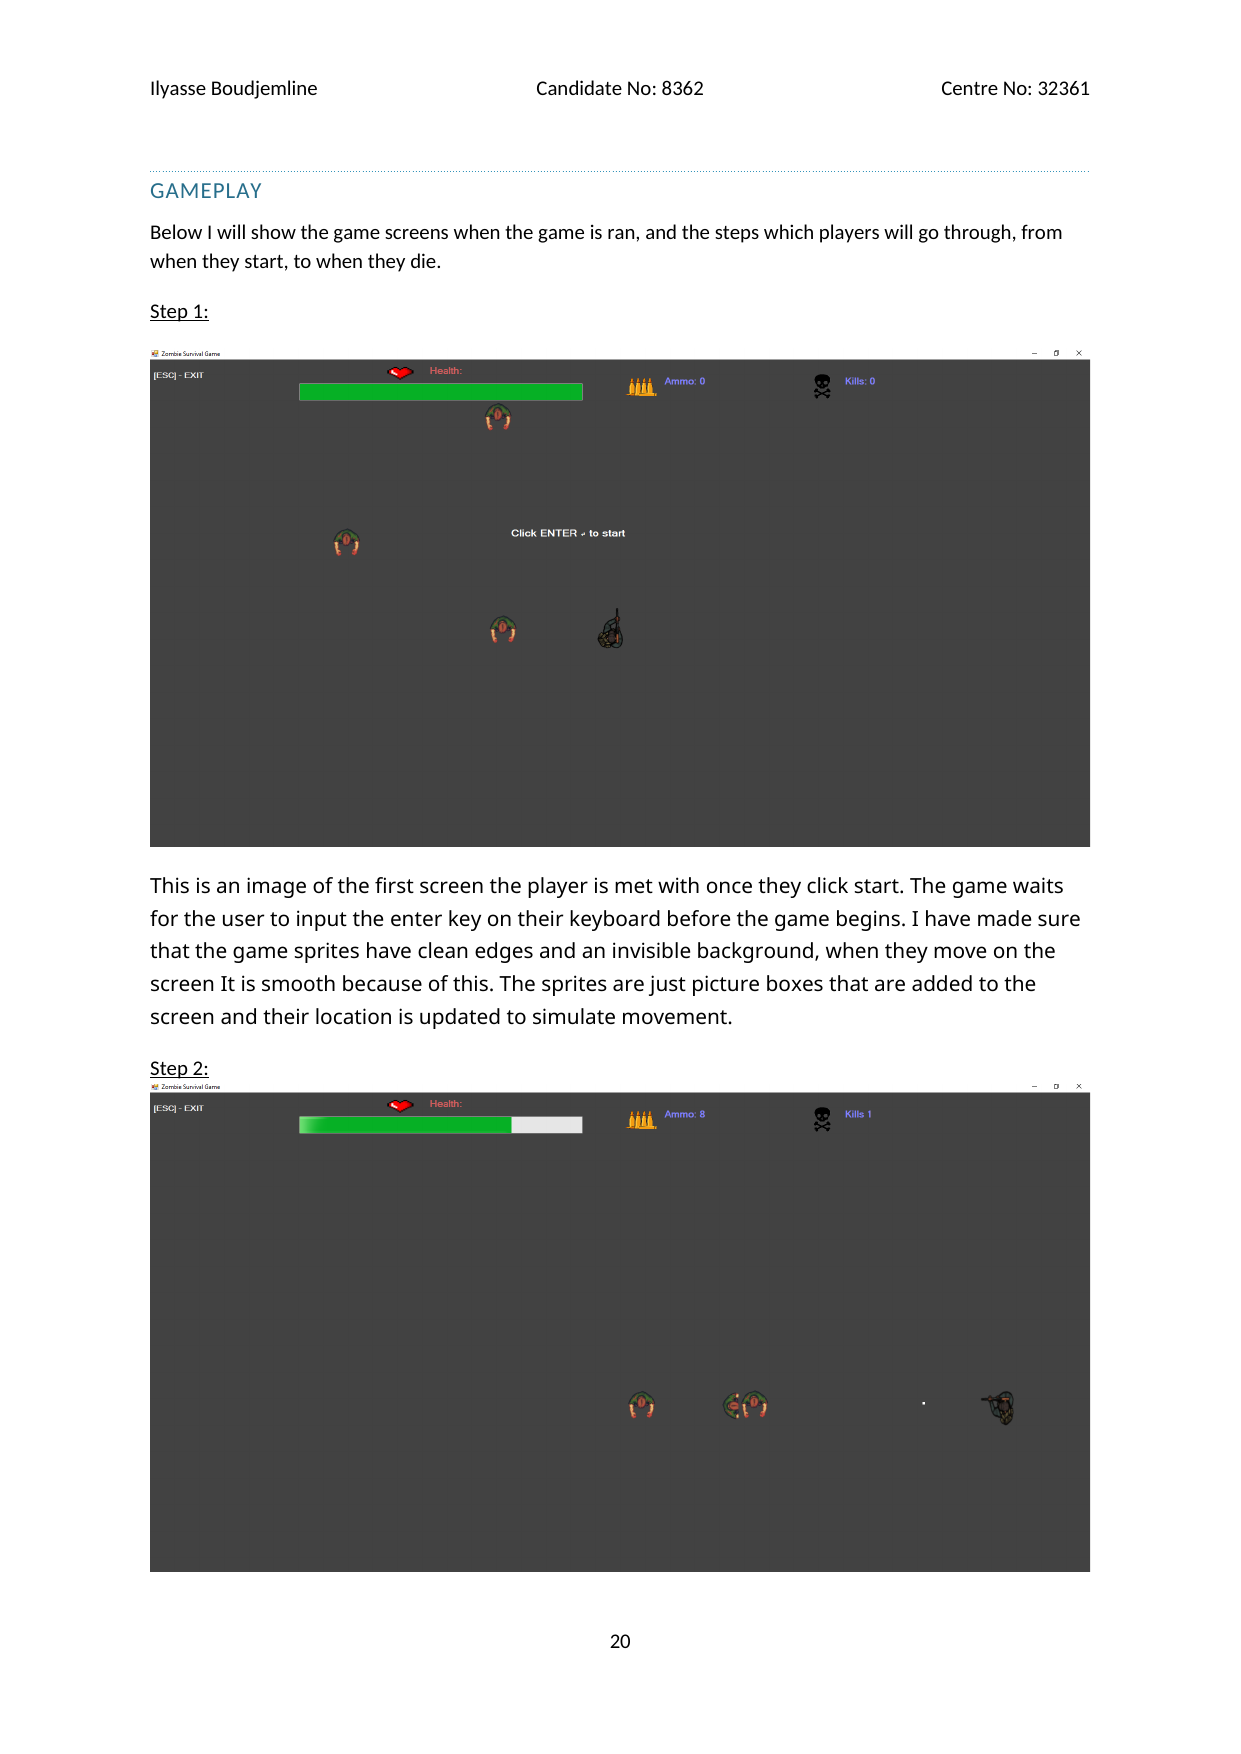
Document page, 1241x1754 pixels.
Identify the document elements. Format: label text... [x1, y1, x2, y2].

picture [150, 348, 1091, 847]
text Step 1: [150, 298, 1090, 324]
text Step 2: [150, 1055, 1090, 1084]
text Below I will show the game screens when the game is ran, and the steps which players will go through, from when they start, to when they die. [150, 219, 1090, 274]
text This is an image of the first screen the player is met with once they click start. The game waits for the user to input the enter key on their keyboard before the game begins. I have made sure that the game sprites have clean edges and an invisible background, when they move on the screen It is smooth because of this. The sprites are just picture boxes that are added to the screen and their location is updated to simulate movement. [150, 871, 1090, 1030]
subtitle Gameplay [150, 171, 1090, 204]
picture [150, 1084, 1091, 1572]
